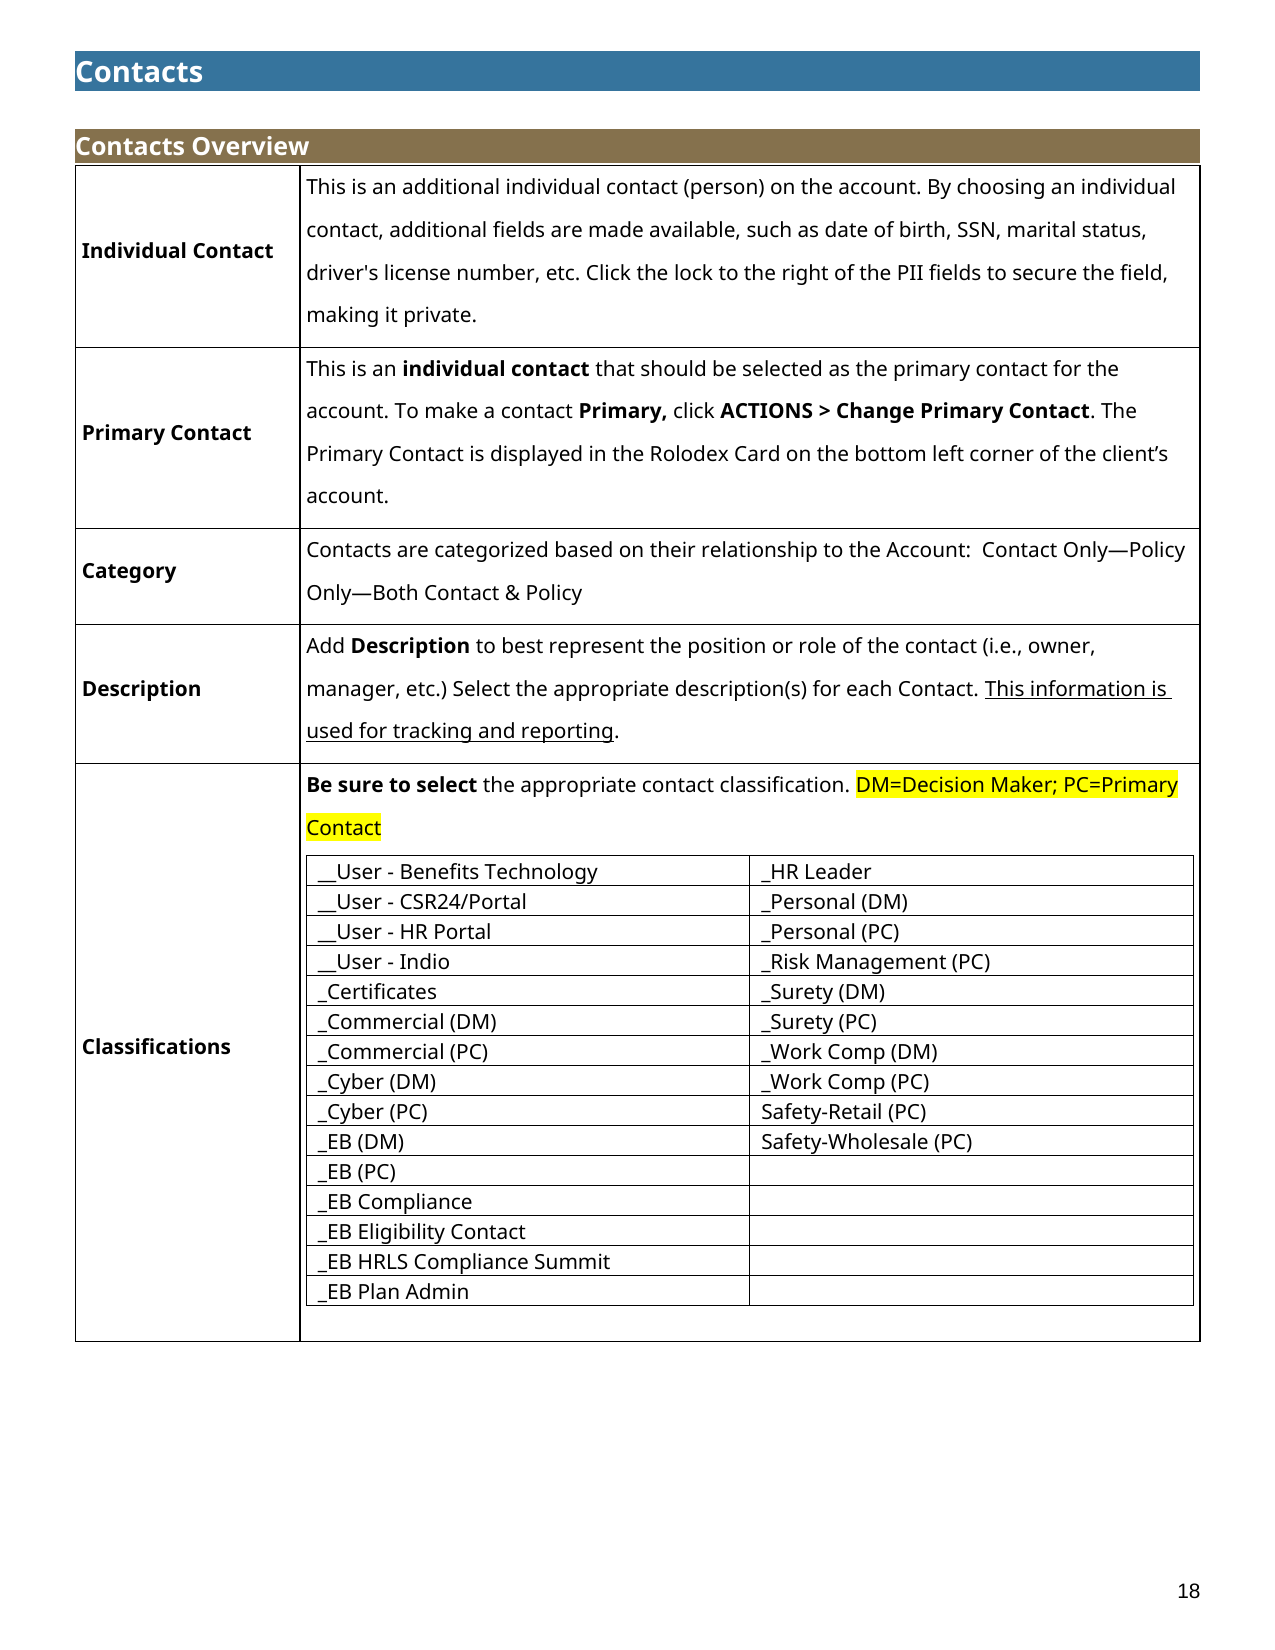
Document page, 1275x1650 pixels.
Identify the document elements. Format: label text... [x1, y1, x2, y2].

subtitle Contacts [75, 51, 1200, 91]
table_cell Primary Contact [76, 348, 299, 528]
table_cell This is an individual contact that should be selected as the primary contact for the account. To make a contact Primary, click ACTIONS > Change Primary Contact. The Primary Contact is displayed in the Rolodex Card on the bottom left corner of the client’s account. [301, 348, 1199, 528]
table_cell Be sure to select the appropriate contact classification. DM=Decision Maker; PC=Primary Contact [301, 764, 1199, 1341]
table_cell Description [76, 625, 299, 763]
table_cell Classifications [76, 764, 299, 1341]
table_cell Contacts are categorized based on their relationship to the Account: Contact Only—Policy Only—Both Contact & Policy [301, 529, 1199, 624]
table_header Individual Contact [76, 166, 299, 347]
table_cell Add Description to best represent the position or role of the contact (i.e., owner, manager, etc.) Select the appropriate description(s) for each Contact. This information is used for tracking and reporting. [301, 625, 1199, 763]
table_cell Category [76, 529, 299, 624]
subtitle Contacts Overview [75, 129, 1200, 163]
table_header This is an additional individual contact (person) on the account. By choosing an individual contact, additional fields are made available, such as date of birth, SSN, marital status, driver's license number, etc. Click the lock to the right of the PII fields to secure the field, making it private. [301, 166, 1199, 347]
